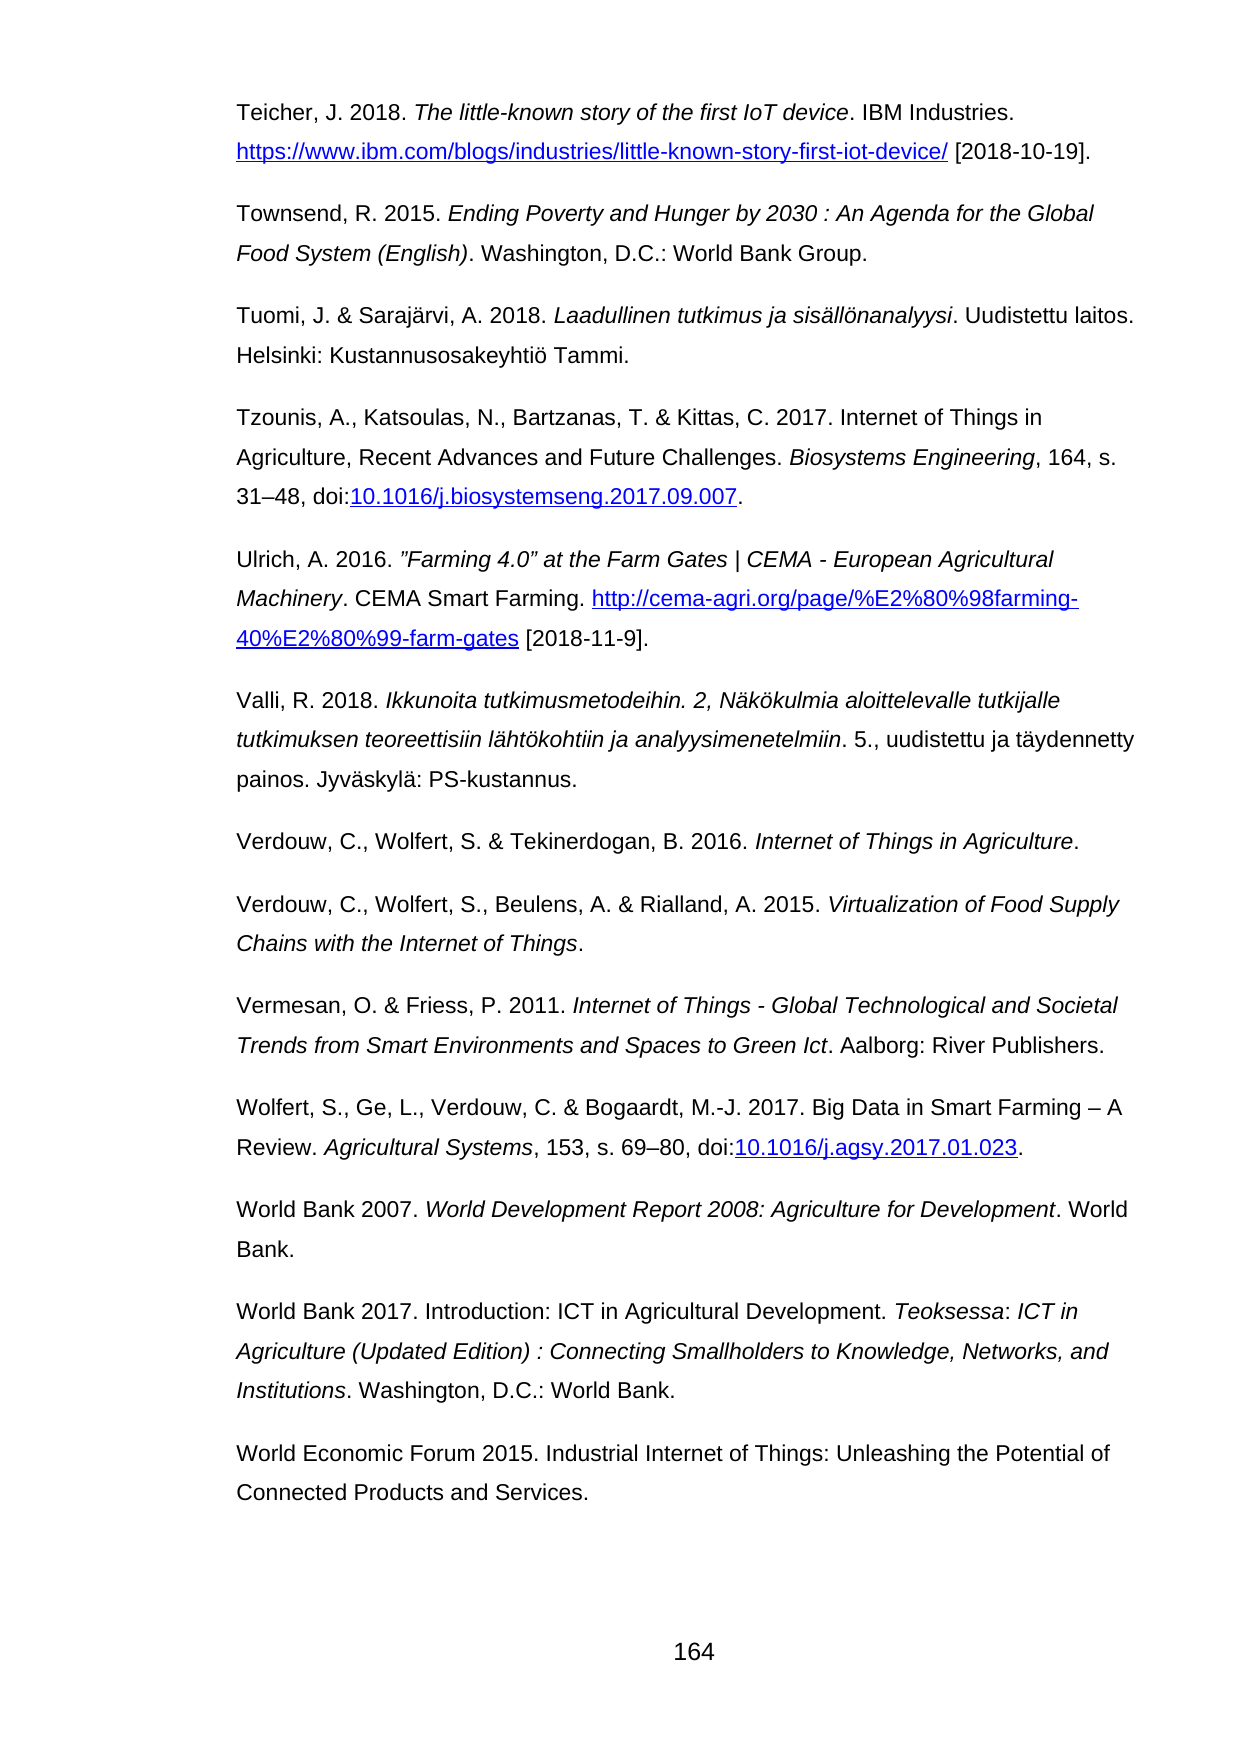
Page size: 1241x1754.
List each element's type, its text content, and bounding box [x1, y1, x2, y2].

text World Economic Forum 2015. Industrial Internet of Things: Unleashing the Potential of Connected Products and Services. [236, 1439, 1152, 1505]
text World Bank 2017. Introduction: ICT in Agricultural Development. Teoksessa: ICT in Agriculture (Updated Edition) : Connecting Smallholders to Knowledge, Networks, and Institutions. Washington, D.C.: World Bank. [236, 1298, 1152, 1403]
text Wolfert, S., Ge, L., Verdouw, C. & Bogaardt, M.-J. 2017. Big Data in Smart Farming – A Review. Agricultural Systems, 153, s. 69–80, doi:10.1016/j.agsy.2017.01.023. [236, 1094, 1152, 1160]
text Vermesan, O. & Friess, P. 2011. Internet of Things - Global Technological and Societal Trends from Smart Environments and Spaces to Green Ict. Aalborg: River Publishers. [236, 992, 1152, 1058]
text Townsend, R. 2015. Ending Poverty and Hunger by 2030 : An Agenda for the Global Food System (English). Washington, D.C.: World Bank Group. [236, 200, 1152, 266]
text Tzounis, A., Katsoulas, N., Bartzanas, T. & Kittas, C. 2017. Internet of Things in Agriculture, Recent Advances and Future Challenges. Biosystems Engineering, 164, s. 31–48, doi:10.1016/j.biosystemseng.2017.09.007. [236, 404, 1152, 509]
text World Bank 2007. World Development Report 2008: Agriculture for Development. World Bank. [236, 1196, 1152, 1262]
text Verdouw, C., Wolfert, S. & Tekinerdogan, B. 2016. Internet of Things in Agriculture. [236, 828, 1152, 854]
text Valli, R. 2018. Ikkunoita tutkimusmetodeihin. 2, Näkökulmia aloittelevalle tutkijalle tutkimuksen teoreettisiin lähtökohtiin ja analyysimenetelmiin. 5., uudistettu ja täydennetty painos. Jyväskylä: PS-kustannus. [236, 687, 1152, 792]
text Ulrich, A. 2016. ”Farming 4.0” at the Farm Gates | CEMA - European Agricultural Machinery. CEMA Smart Farming. http://cema-agri.org/page/%E2%80%98farming-40%E2%80%99-farm-gates [2018-11-9]. [236, 546, 1152, 651]
text Tuomi, J. & Sarajärvi, A. 2018. Laadullinen tutkimus ja sisällönanalyysi. Uudistettu laitos. Helsinki: Kustannusosakeyhtiö Tammi. [236, 302, 1152, 368]
text Verdouw, C., Wolfert, S., Beulens, A. & Rialland, A. 2015. Virtualization of Food Supply Chains with the Internet of Things. [236, 891, 1152, 956]
text Teicher, J. 2018. The little-known story of the first IoT device. IBM Industries. https://www.ibm.com/blogs/industries/little-known-story-first-iot-device/ [2018-10-19]. [236, 98, 1152, 164]
